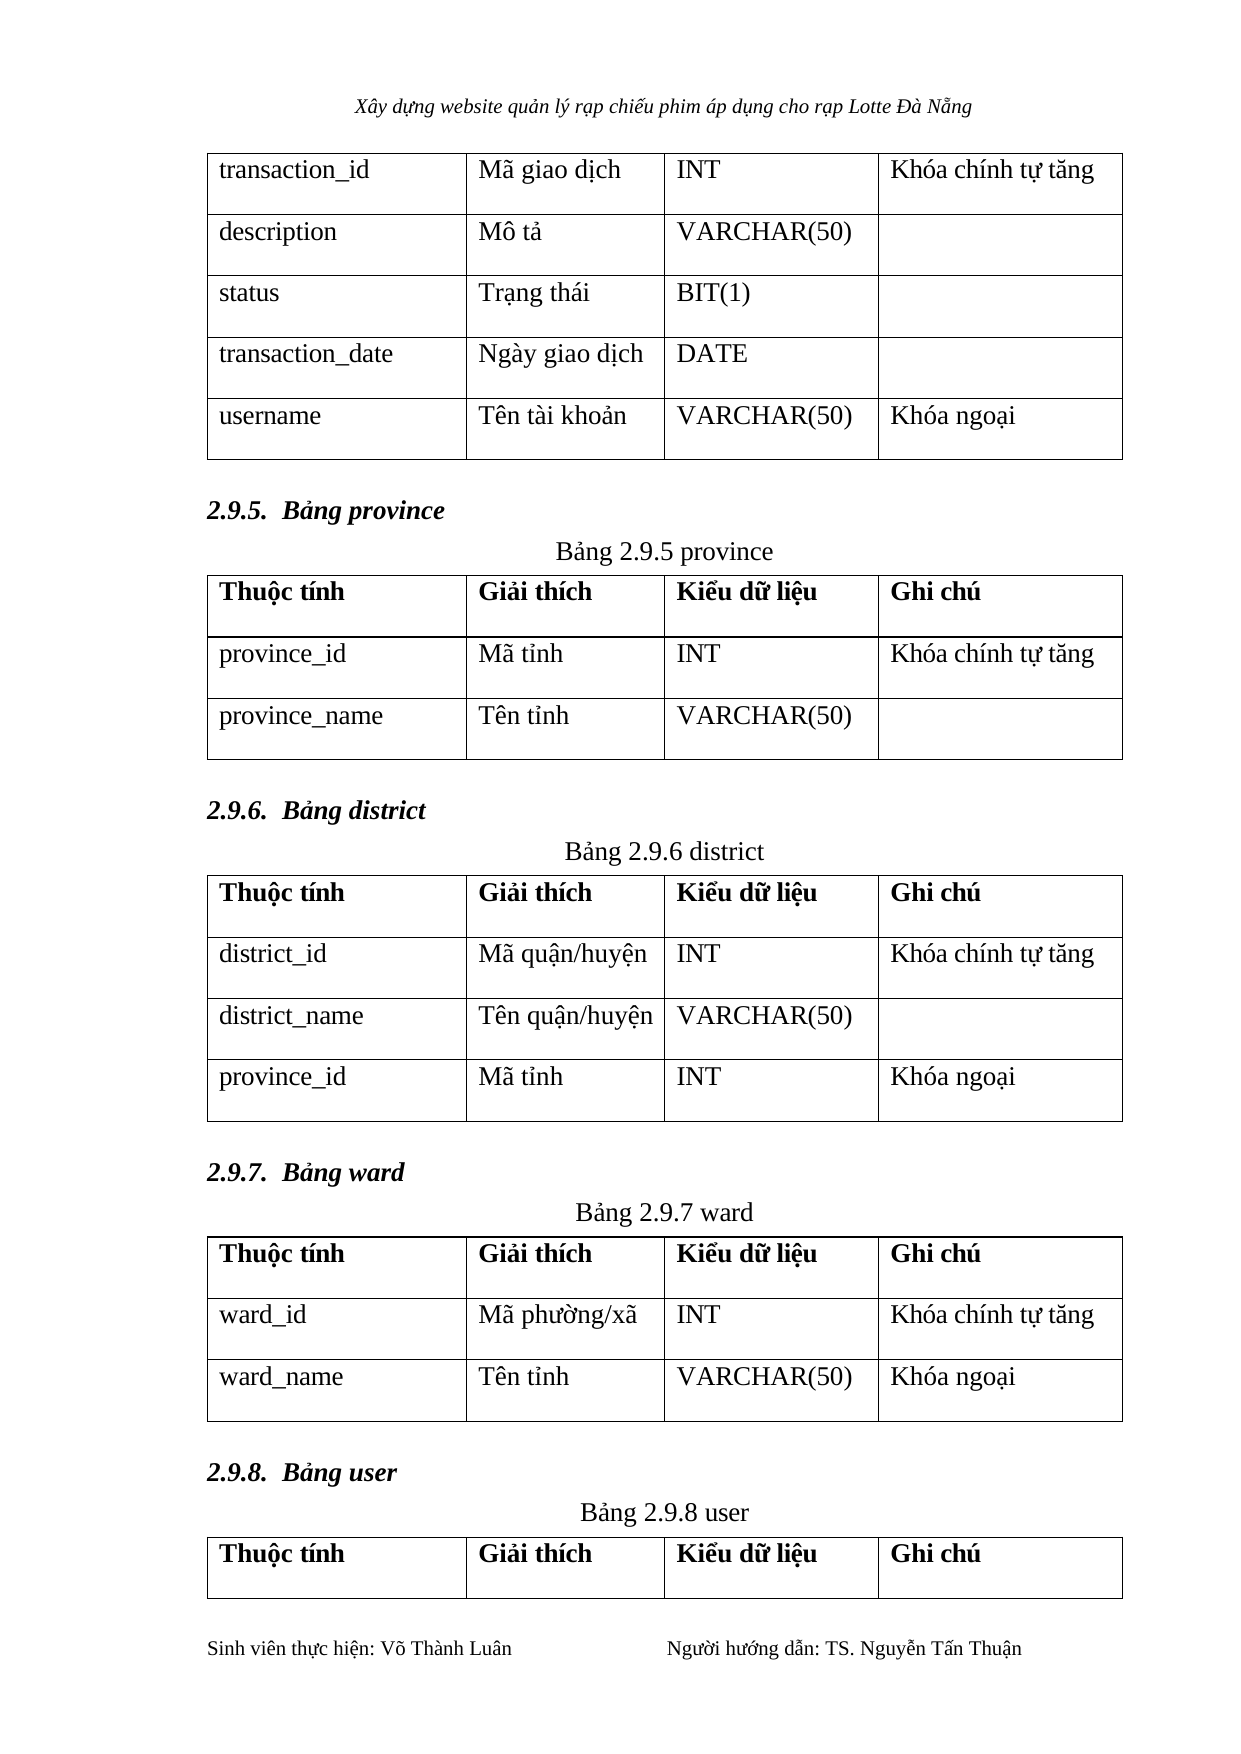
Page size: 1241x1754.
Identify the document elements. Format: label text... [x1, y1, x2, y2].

table_cell Tên tài khoản [467, 399, 664, 459]
table_cell Tên quận/huyện [467, 999, 664, 1059]
table_cell Mã tỉnh [467, 638, 664, 698]
text Bảng 2.9.7 ward [207, 1196, 1122, 1227]
table_cell INT [665, 638, 878, 698]
table_cell ward_name [208, 1360, 466, 1421]
table_cell Mã phường/xã [467, 1299, 664, 1359]
text Bảng 2.9.5 province [207, 534, 1122, 566]
table_cell BIT(1) [665, 276, 878, 337]
table_cell username [208, 399, 466, 459]
table_header Kiểu dữ liệu [665, 1238, 878, 1298]
table_header Thuộc tính [208, 876, 466, 937]
table_cell INT [665, 154, 878, 214]
table_cell Khóa ngoại [879, 399, 1122, 459]
table_cell Mã giao dịch [467, 154, 664, 214]
table_cell VARCHAR(50) [665, 699, 878, 759]
table_cell ward_id [208, 1299, 466, 1359]
table_cell Tên tỉnh [467, 699, 664, 759]
table_cell VARCHAR(50) [665, 999, 878, 1059]
table_cell Khóa ngoại [879, 1060, 1122, 1121]
table_cell province_id [208, 638, 466, 698]
table_cell INT [665, 938, 878, 998]
table_cell Khóa chính tự tăng [879, 1299, 1122, 1359]
table_cell Trạng thái [467, 276, 664, 337]
table_header Ghi chú [879, 1238, 1122, 1298]
text Bảng 2.9.6 district [207, 835, 1122, 866]
table_header Ghi chú [879, 1538, 1122, 1598]
table_cell Mã quận/huyện [467, 938, 664, 998]
table_header Giải thích [467, 576, 664, 636]
table_header Giải thích [467, 1538, 664, 1598]
table_header Kiểu dữ liệu [665, 576, 878, 636]
table_header Thuộc tính [208, 1238, 466, 1298]
table_header Giải thích [467, 876, 664, 937]
text Bảng 2.9.8 user [207, 1496, 1122, 1527]
list Bảng user [207, 1456, 1122, 1487]
table_header Ghi chú [879, 576, 1122, 636]
table_cell Mã tỉnh [467, 1060, 664, 1121]
table_header Thuộc tính [208, 576, 466, 636]
table_cell transaction_date [208, 338, 466, 398]
table_cell description [208, 215, 466, 275]
table_cell Khóa ngoại [879, 1360, 1122, 1421]
table_cell Khóa chính tự tăng [879, 638, 1122, 698]
table_cell district_name [208, 999, 466, 1059]
table_cell district_id [208, 938, 466, 998]
table_cell [879, 276, 1122, 337]
table_cell [879, 215, 1122, 275]
table_cell [879, 338, 1122, 398]
list Bảng ward [207, 1156, 1122, 1187]
table_header Thuộc tính [208, 1538, 466, 1598]
table_cell INT [665, 1299, 878, 1359]
table_cell Ngày giao dịch [467, 338, 664, 398]
table_header Giải thích [467, 1238, 664, 1298]
list Bảng district [207, 794, 1122, 825]
table_cell INT [665, 1060, 878, 1121]
table_cell province_id [208, 1060, 466, 1121]
table_cell province_name [208, 699, 466, 759]
table_cell DATE [665, 338, 878, 398]
table_cell Khóa chính tự tăng [879, 938, 1122, 998]
table_cell VARCHAR(50) [665, 1360, 878, 1421]
table_cell [879, 999, 1122, 1059]
table_cell Tên tỉnh [467, 1360, 664, 1421]
table_header Kiểu dữ liệu [665, 876, 878, 937]
table_cell [879, 699, 1122, 759]
table_header Kiểu dữ liệu [665, 1538, 878, 1598]
table_header Ghi chú [879, 876, 1122, 937]
table_cell VARCHAR(50) [665, 215, 878, 275]
table_cell Mô tả [467, 215, 664, 275]
table_cell Khóa chính tự tăng [879, 154, 1122, 214]
table_cell VARCHAR(50) [665, 399, 878, 459]
table_cell transaction_id [208, 154, 466, 214]
list Bảng province [207, 494, 1122, 525]
table_cell status [208, 276, 466, 337]
